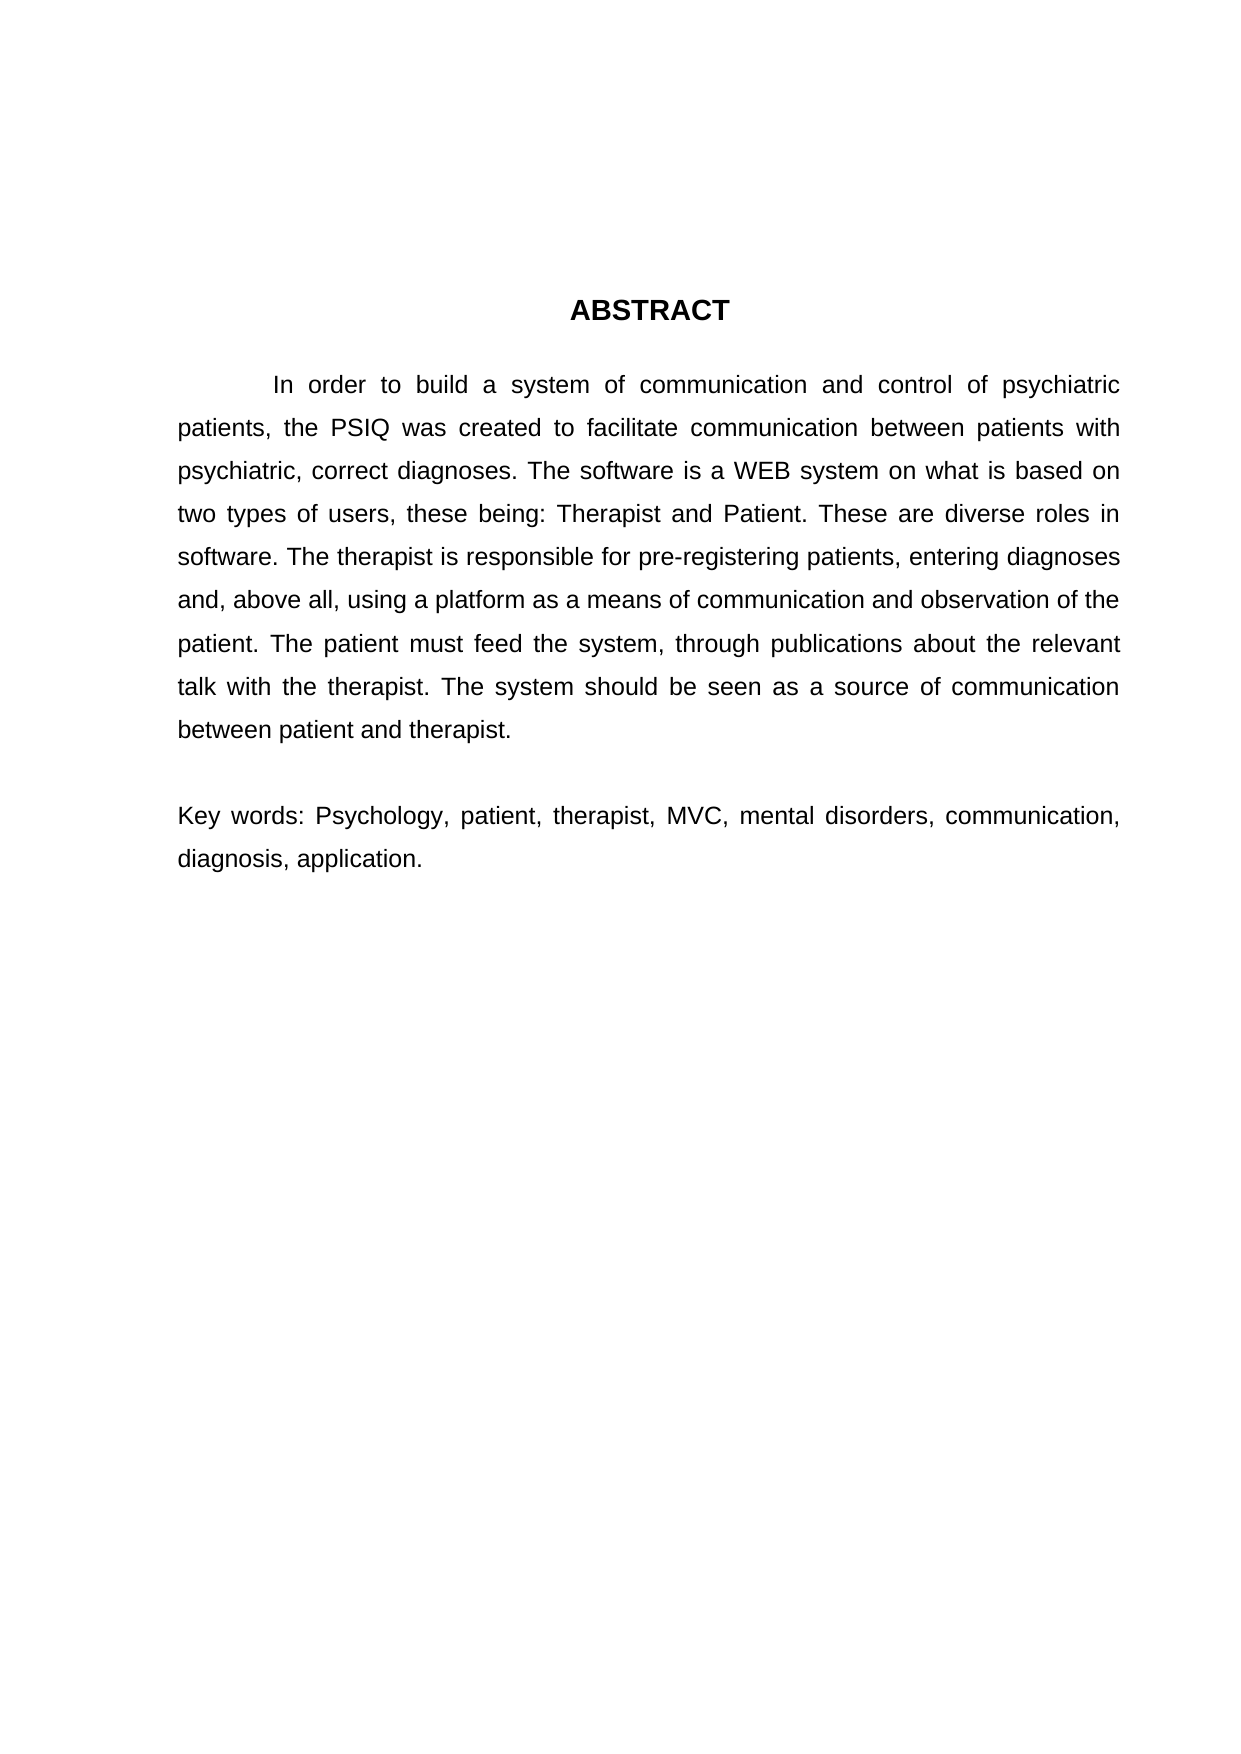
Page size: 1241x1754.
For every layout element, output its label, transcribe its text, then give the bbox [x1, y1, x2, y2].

text Key words: Psychology, patient, therapist, MVC, mental disorders, communication, diagnosis, application. [177, 801, 1122, 873]
text ABSTRACT [177, 293, 1122, 326]
text In order to build a system of communication and control of psychiatric patients, the PSIQ was created to facilitate communication between patients with psychiatric, correct diagnoses. The software is a WEB system on what is based on two types of users, these being: Therapist and Patient. These are diverse roles in software. The therapist is responsible for pre-registering patients, entering diagnoses and, above all, using a platform as a means of communication and observation of the patient. The patient must feed the system, through publications about the relevant talk with the therapist. The system should be seen as a source of communication between patient and therapist. [177, 370, 1122, 744]
